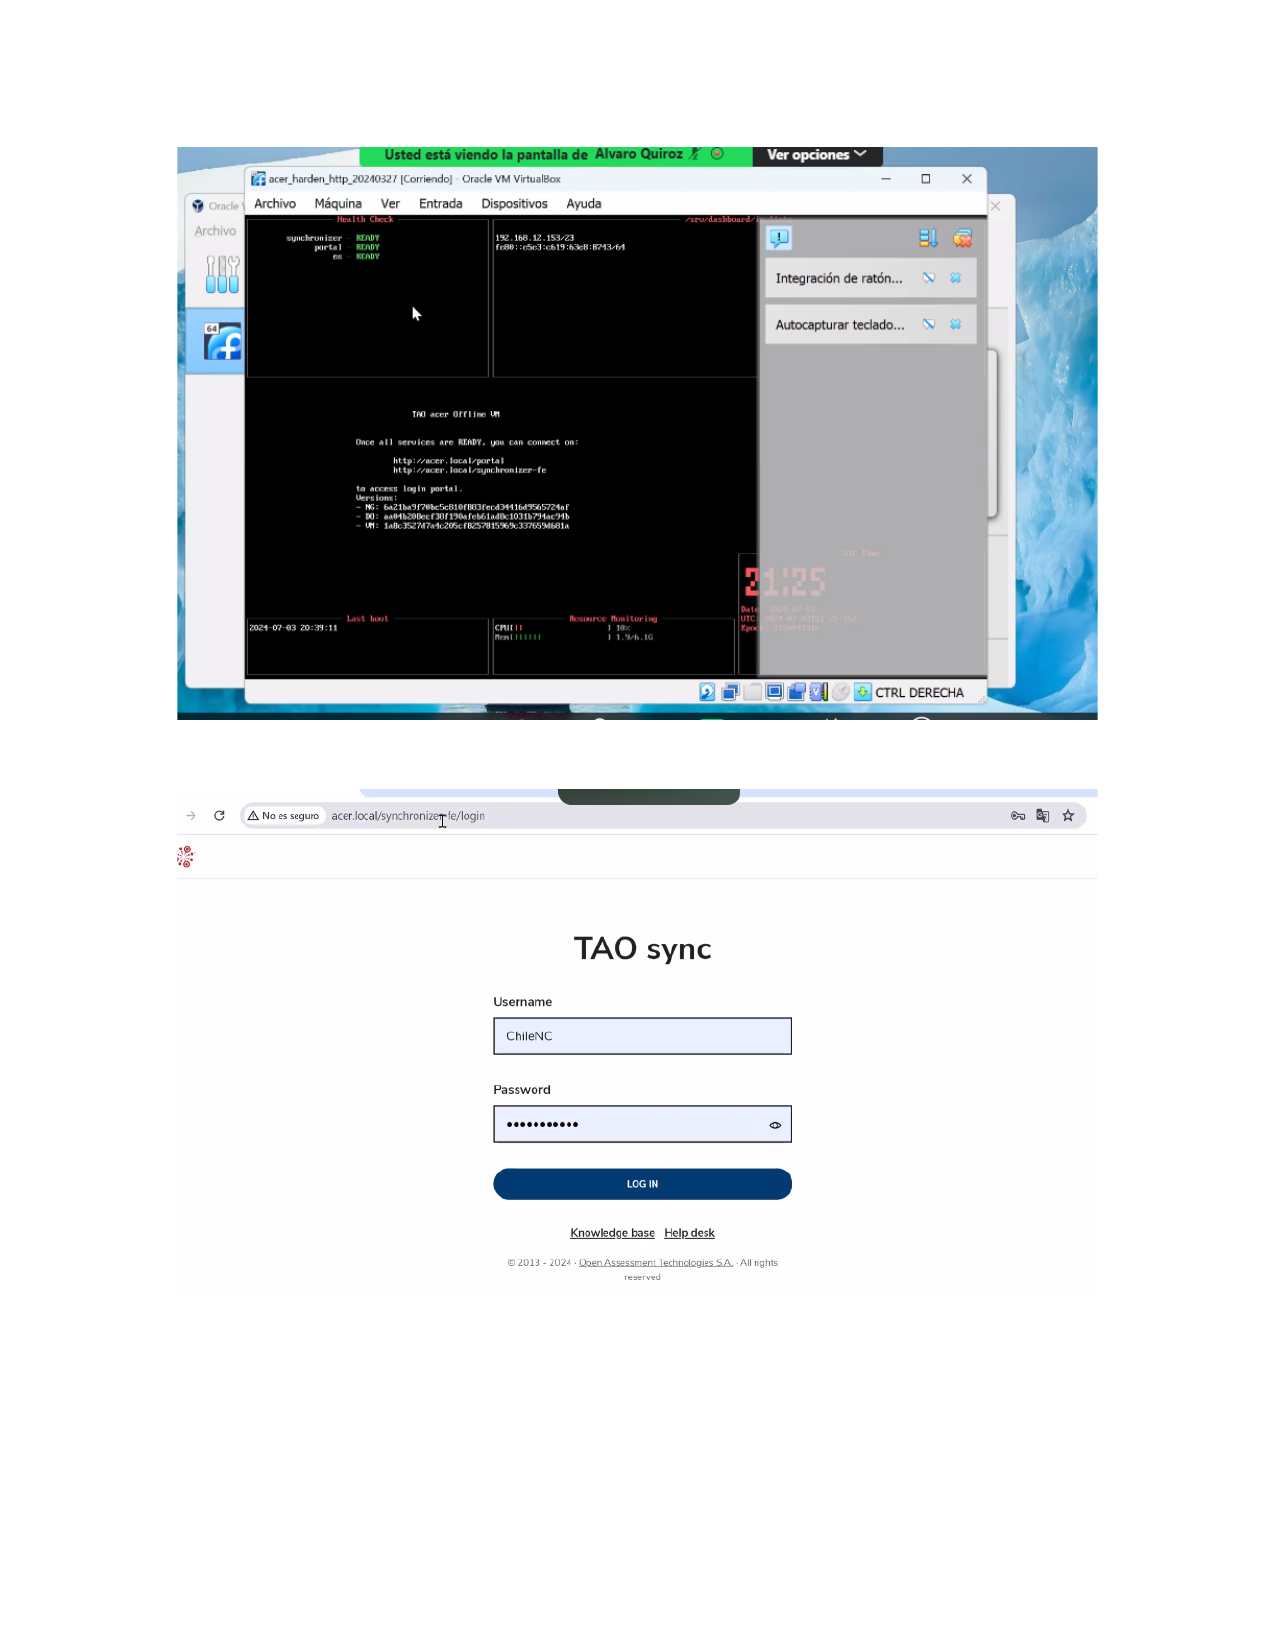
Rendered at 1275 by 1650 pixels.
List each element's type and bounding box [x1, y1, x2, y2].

picture [177, 147, 1098, 720]
picture [177, 789, 1098, 1294]
